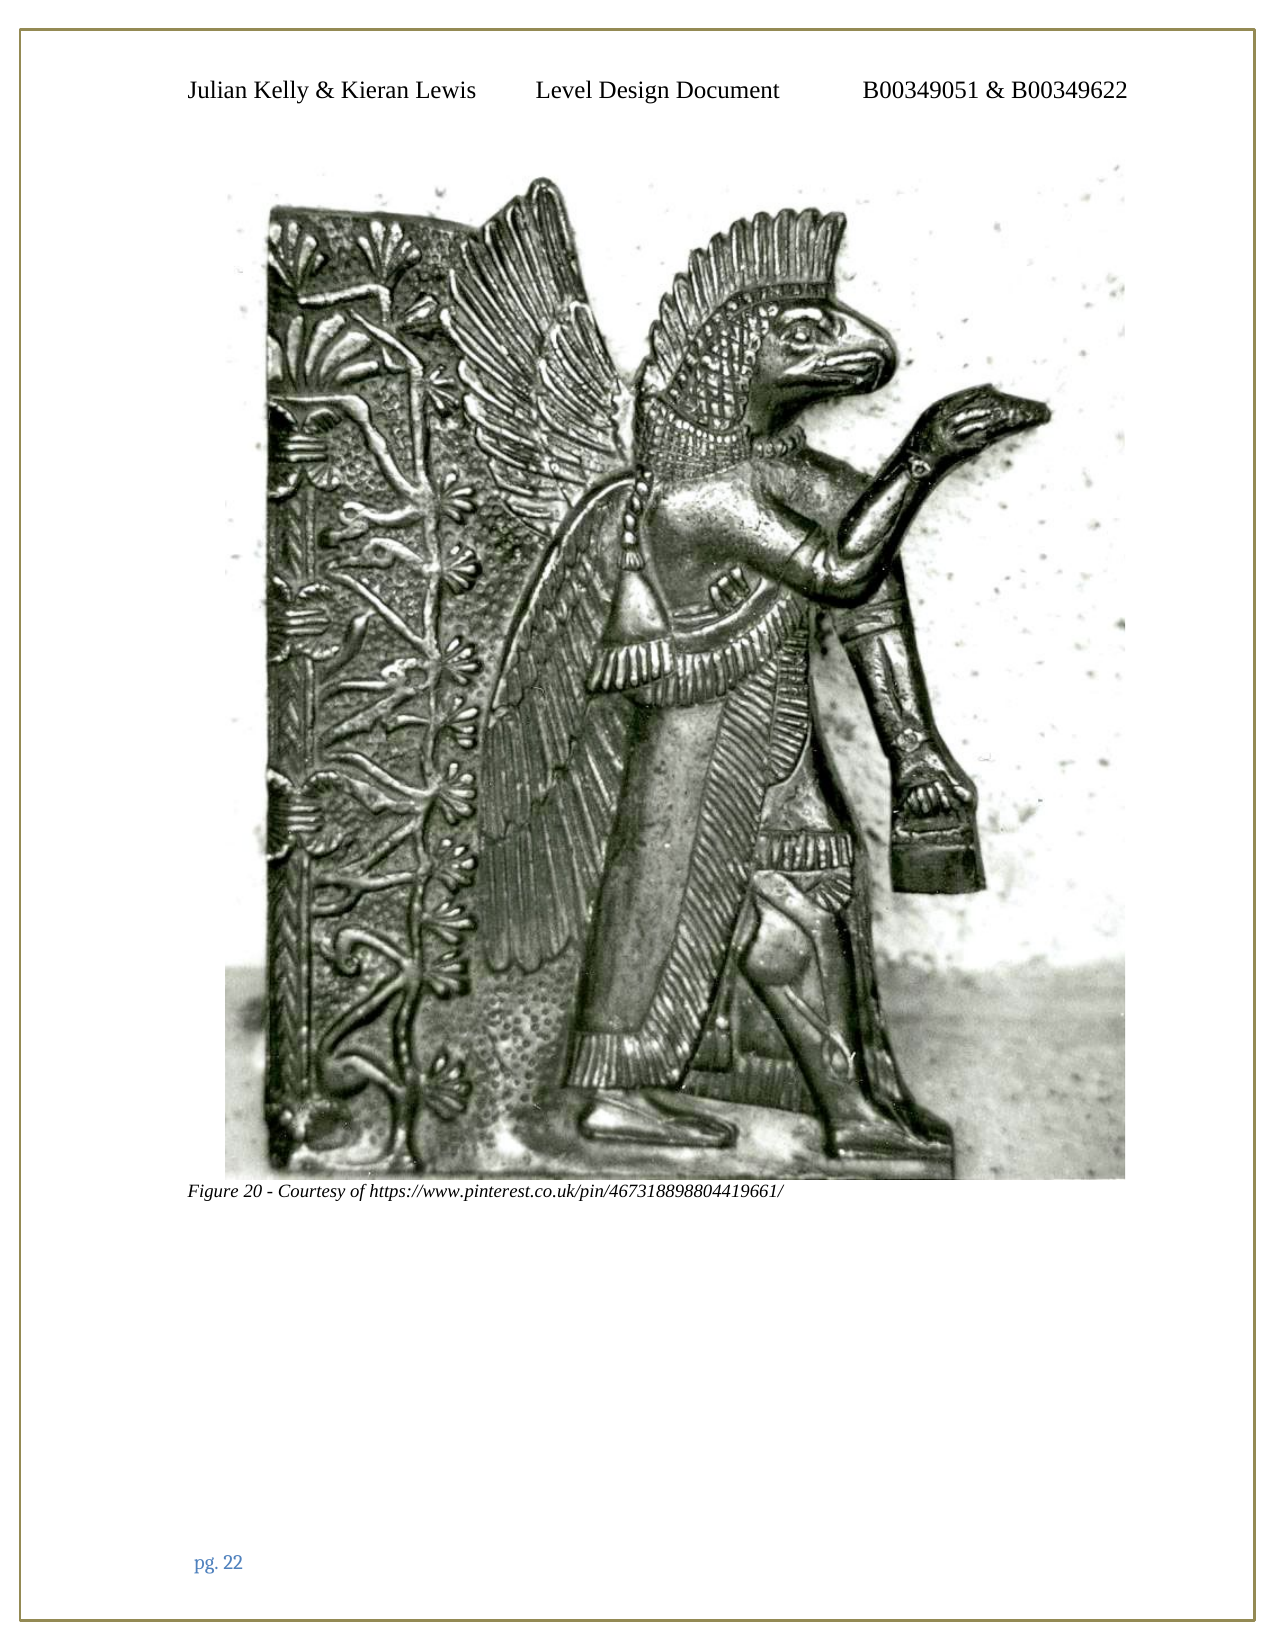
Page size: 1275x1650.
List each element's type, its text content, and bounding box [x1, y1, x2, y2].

text Figure 20 - Courtesy of https://www.pinterest.co.uk/pin/467318898804419661/ [187, 1180, 1087, 1201]
picture [225, 150, 1125, 1180]
